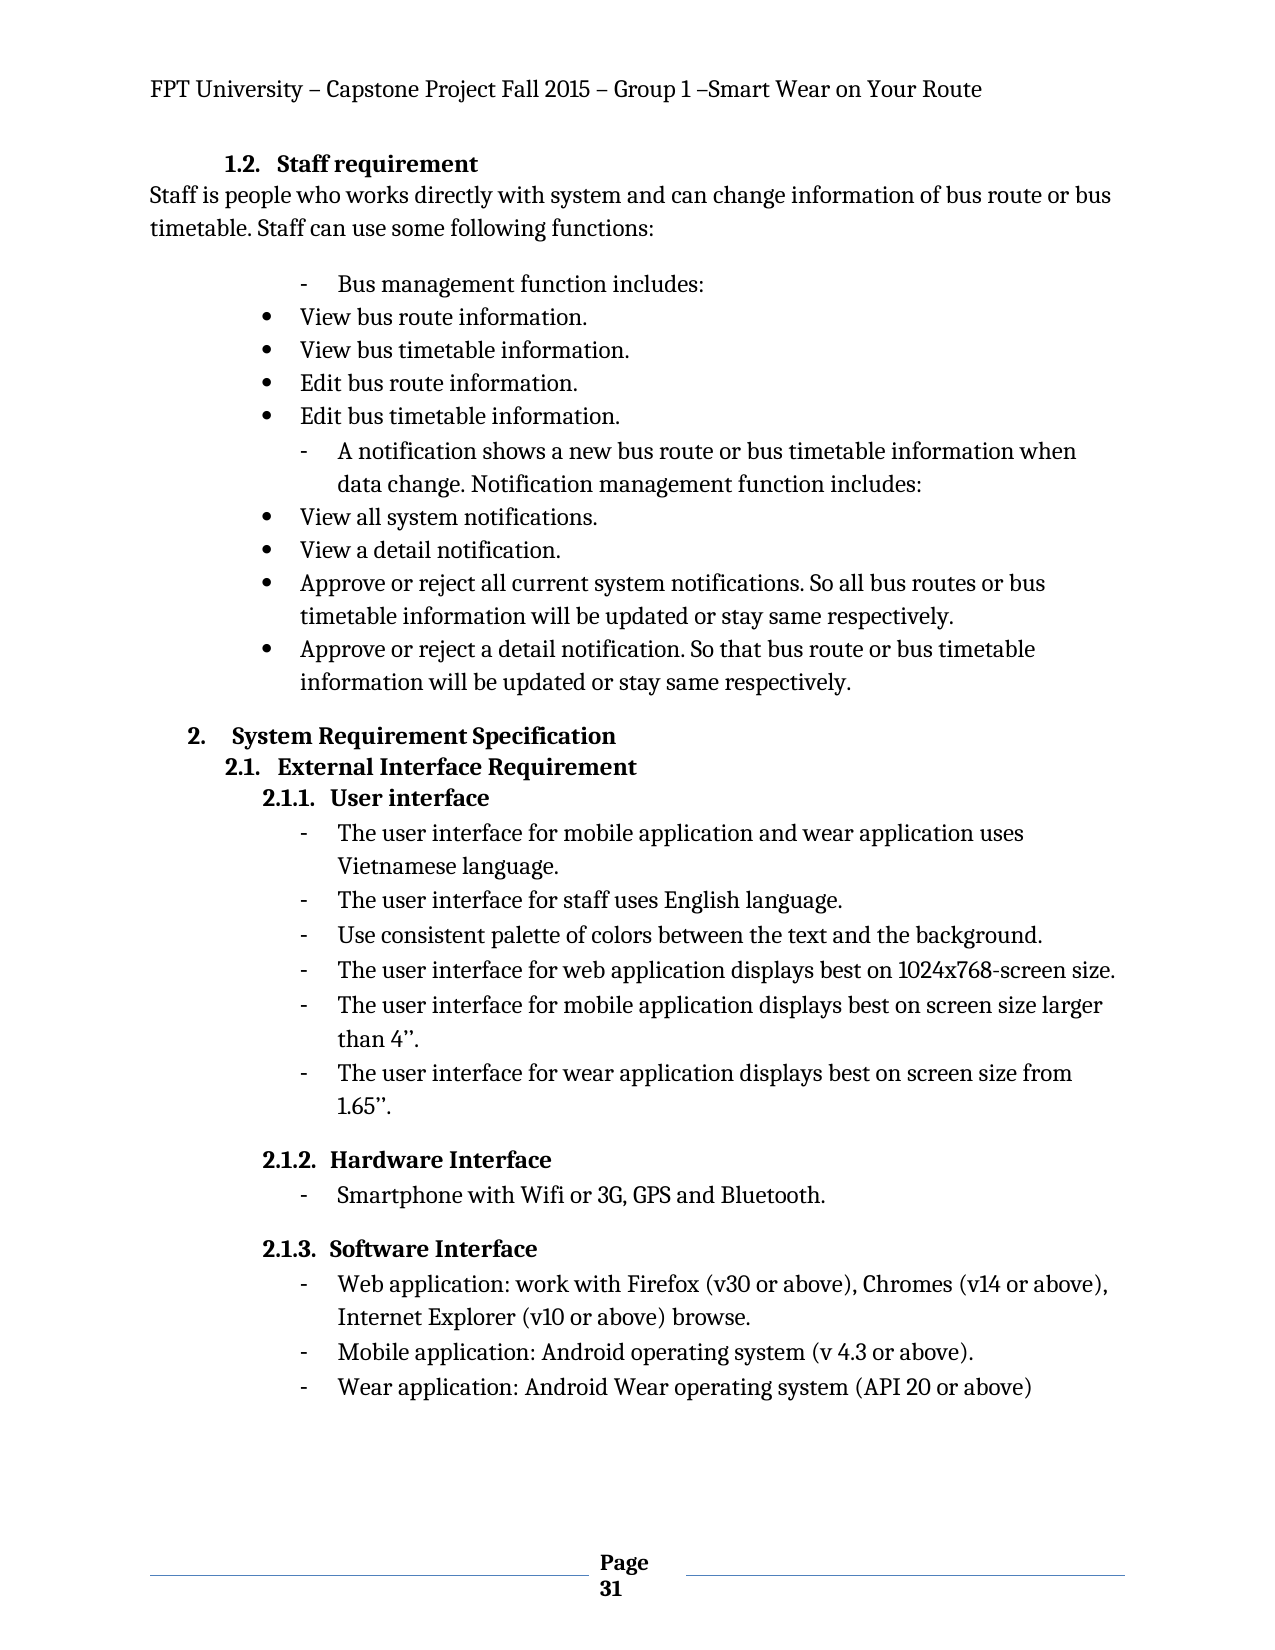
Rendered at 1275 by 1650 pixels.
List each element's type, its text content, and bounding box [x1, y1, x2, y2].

list View a detail notification. [262, 536, 1125, 564]
subtitle Software Interface [262, 1235, 1125, 1264]
list Edit bus route information. [262, 369, 1125, 398]
list A notification shows a new bus route or bus timetable information when data change. Notification management function includes: [300, 435, 1125, 498]
list Smartphone with Wifi or 3G, GPS and Bluetooth. [300, 1179, 1125, 1210]
list Edit bus timetable information. [262, 402, 1125, 431]
list Mobile application: Android operating system (v 4.3 or above). [300, 1336, 1125, 1366]
list Approve or reject a detail notification. So that bus route or bus timetable information will be updated or stay same respectively. [262, 635, 1125, 697]
list Bus management function includes: [300, 268, 1125, 298]
text Staff is people who works directly with system and can change information of bus route or bus timetable. Staff can use some following functions: [150, 181, 1125, 243]
subtitle Hardware Interface [262, 1146, 1125, 1175]
list View bus timetable information. [262, 336, 1125, 365]
subtitle Staff requirement [225, 150, 1125, 179]
list The user interface for mobile application displays best on screen size larger than 4’’. [300, 990, 1125, 1053]
list View all system notifications. [262, 503, 1125, 532]
subtitle System Requirement Specification [187, 722, 1125, 751]
list Wear application: Android Wear operating system (API 20 or above) [300, 1371, 1125, 1401]
list The user interface for staff uses English language. [300, 885, 1125, 915]
list Approve or reject all current system notifications. So all bus routes or bus timetable information will be updated or stay same respectively. [262, 569, 1125, 631]
subtitle External Interface Requirement [225, 753, 1125, 782]
list The user interface for wear application displays best on screen size from 1.65’’. [300, 1057, 1125, 1121]
subtitle User interface [262, 784, 1125, 813]
list The user interface for mobile application and wear application uses Vietnamese language. [300, 817, 1125, 880]
list Web application: work with Firefox (v30 or above), Chromes (v14 or above), Internet Explorer (v10 or above) browse. [300, 1268, 1125, 1332]
list Use consistent palette of colors between the text and the background. [300, 920, 1125, 950]
list The user interface for web application displays best on 1024x768-screen size. [300, 955, 1125, 985]
list View bus route information. [262, 303, 1125, 332]
